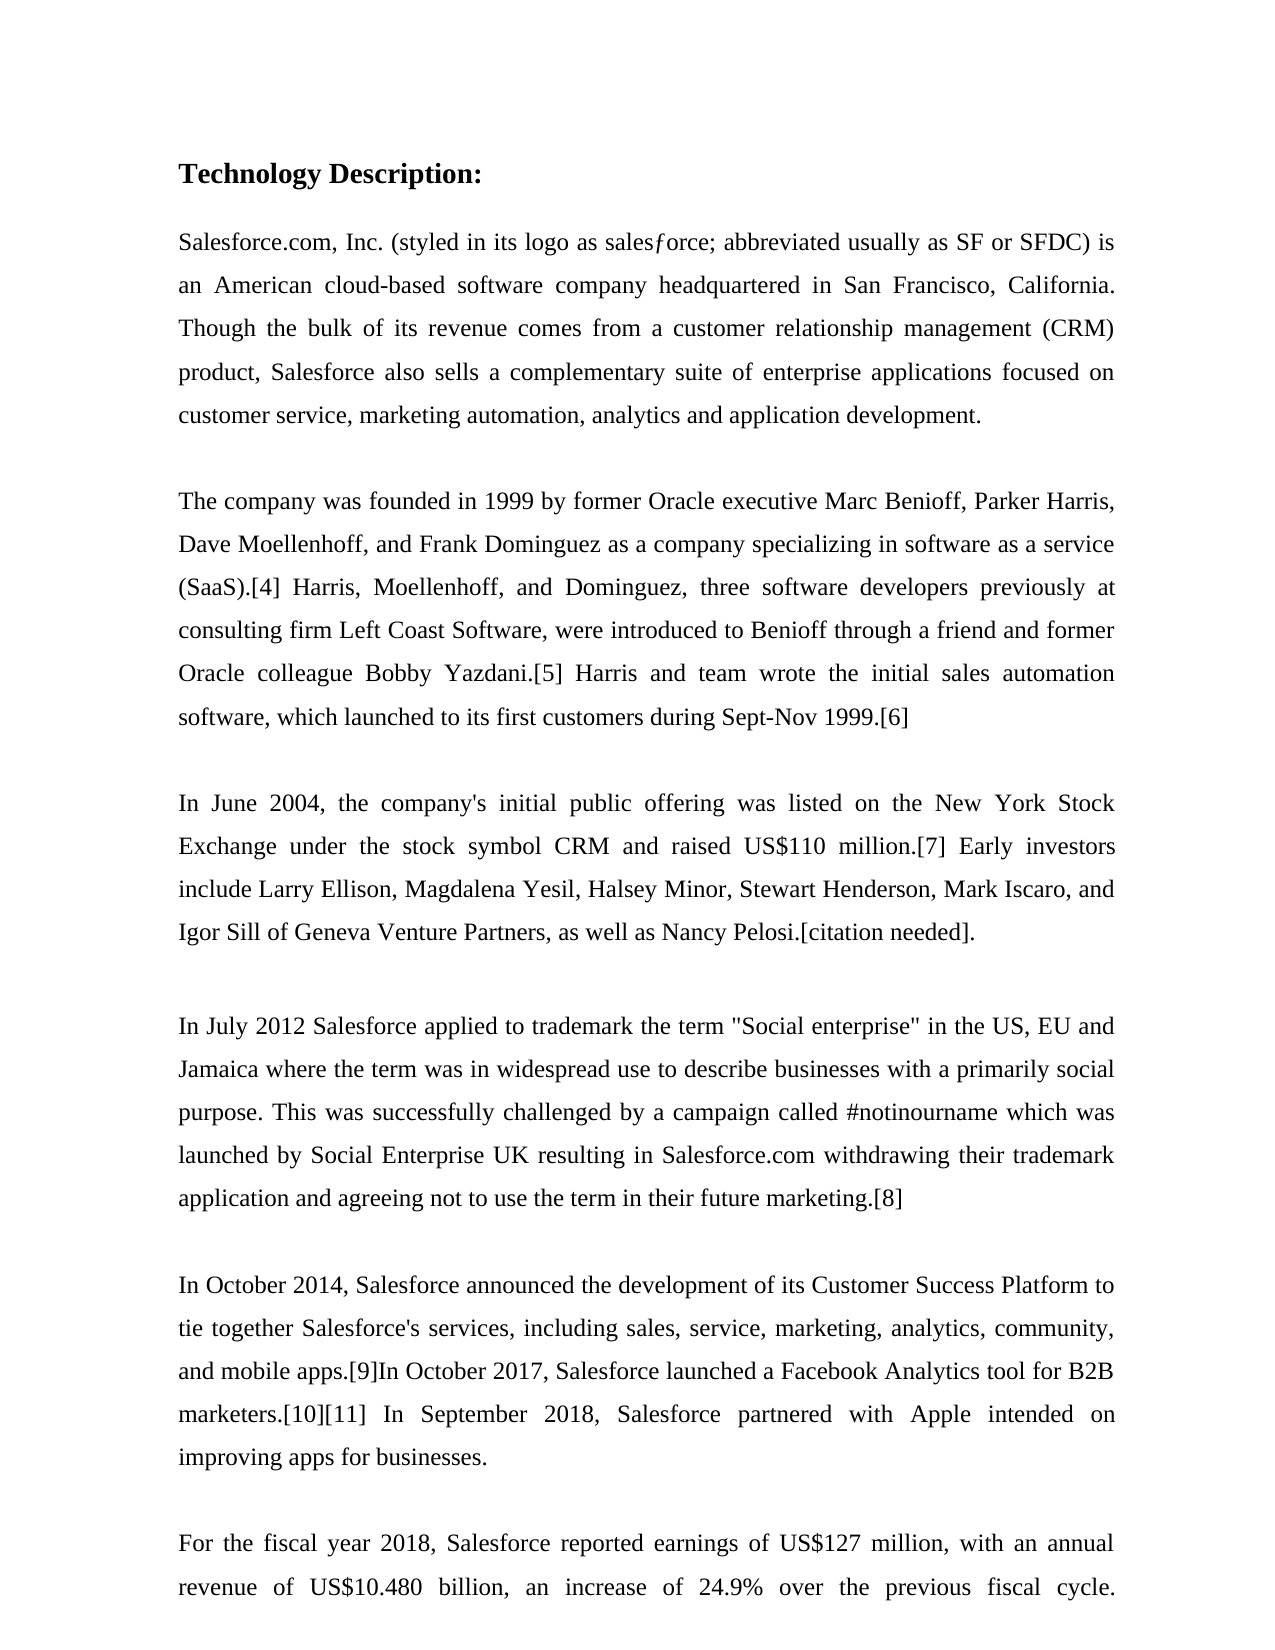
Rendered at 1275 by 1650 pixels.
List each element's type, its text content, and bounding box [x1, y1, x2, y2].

text In October 2014, Salesforce announced the development of its Customer Success Platform to tie together Salesforce's services, including sales, service, marketing, analytics, community, and mobile apps.[9]In October 2017, Salesforce launched a Facebook Analytics tool for B2B marketers.[10][11] In September 2018, Salesforce partnered with Apple intended on improving apps for businesses. [178, 1270, 1116, 1471]
subtitle Technology Description: [178, 156, 1189, 190]
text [178, 1528, 1116, 1600]
text In June 2004, the company's initial public offering was listed on the New York Stock Exchange under the stock symbol CRM and raised US$110 million.[7] Early investors include Larry Ellison, Magdalena Yesil, Halsey Minor, Stewart Henderson, Mark Iscaro, and Igor Sill of Geneva Venture Partners, as well as Nancy Pelosi.[citation needed]. [178, 788, 1116, 946]
text The company was founded in 1999 by former Oracle executive Marc Benioff, Parker Harris, Dave Moellenhoff, and Frank Dominguez as a company specializing in software as a service (SaaS).[4] Harris, Moellenhoff, and Dominguez, three software developers previously at consulting firm Left Coast Software, were introduced to Benioff through a friend and former Oracle colleague Bobby Yazdani.[5] Harris and team wrote the initial sales automation software, which launched to its first customers during Sept-Nov 1999.[6] [178, 486, 1116, 730]
text Salesforce.com, Inc. (styled in its logo as salesƒorce; abbreviated usually as SF or SFDC) is an American cloud-based software company headquartered in San Francisco, California. Though the bulk of its revenue comes from a customer relationship management (CRM) product, Salesforce also sells a complementary suite of enterprise applications focused on customer service, marketing automation, analytics and application development. [178, 227, 1116, 428]
text In July 2012 Salesforce applied to trademark the term "Social enterprise" in the US, EU and Jamaica where the term was in widespread use to describe businesses with a primarily social purpose. This was successfully challenged by a campaign called #notinourname which was launched by Social Enterprise UK resulting in Salesforce.com withdrawing their trademark application and agreeing not to use the term in their future marketing.[8] [178, 1011, 1116, 1212]
